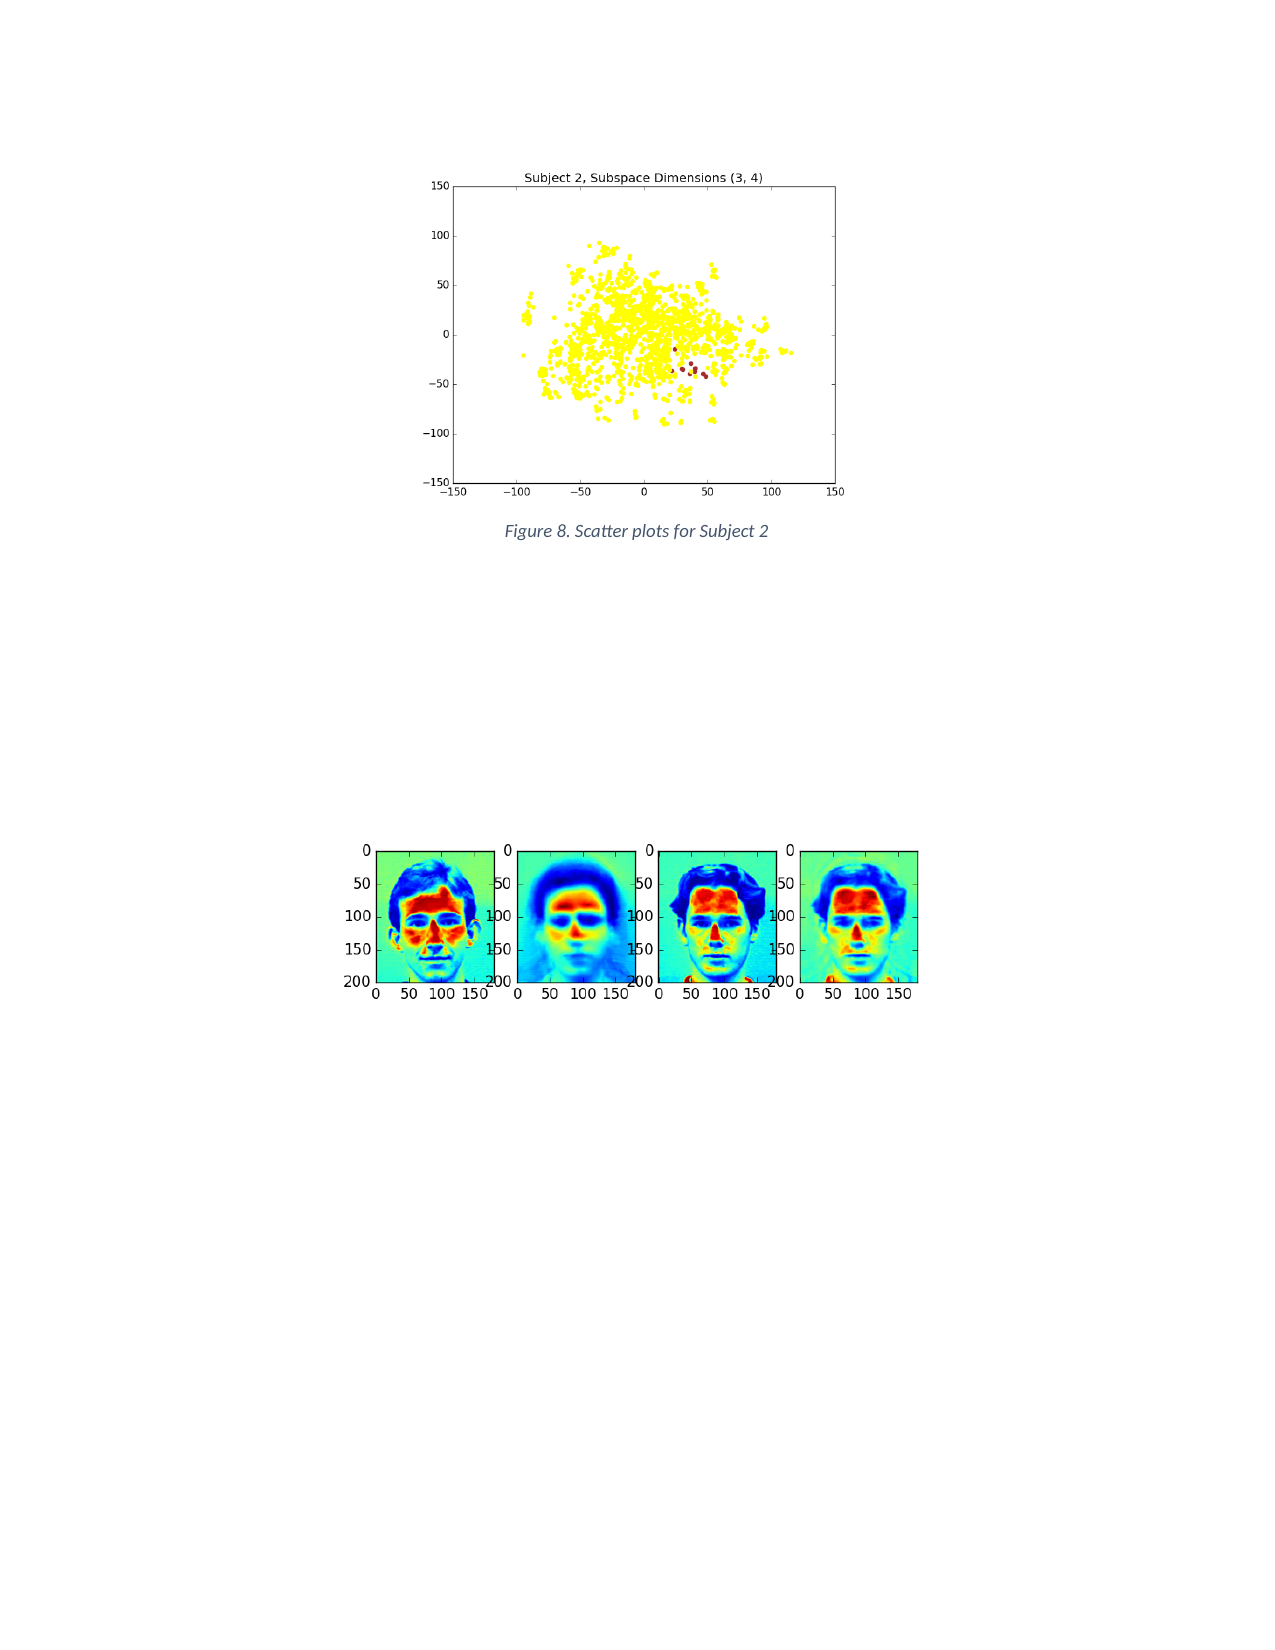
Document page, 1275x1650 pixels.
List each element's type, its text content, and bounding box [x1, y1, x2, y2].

text Figure 8. Scatter plots for Subject 2 [150, 519, 1125, 542]
picture [288, 654, 987, 1179]
picture [391, 150, 884, 520]
